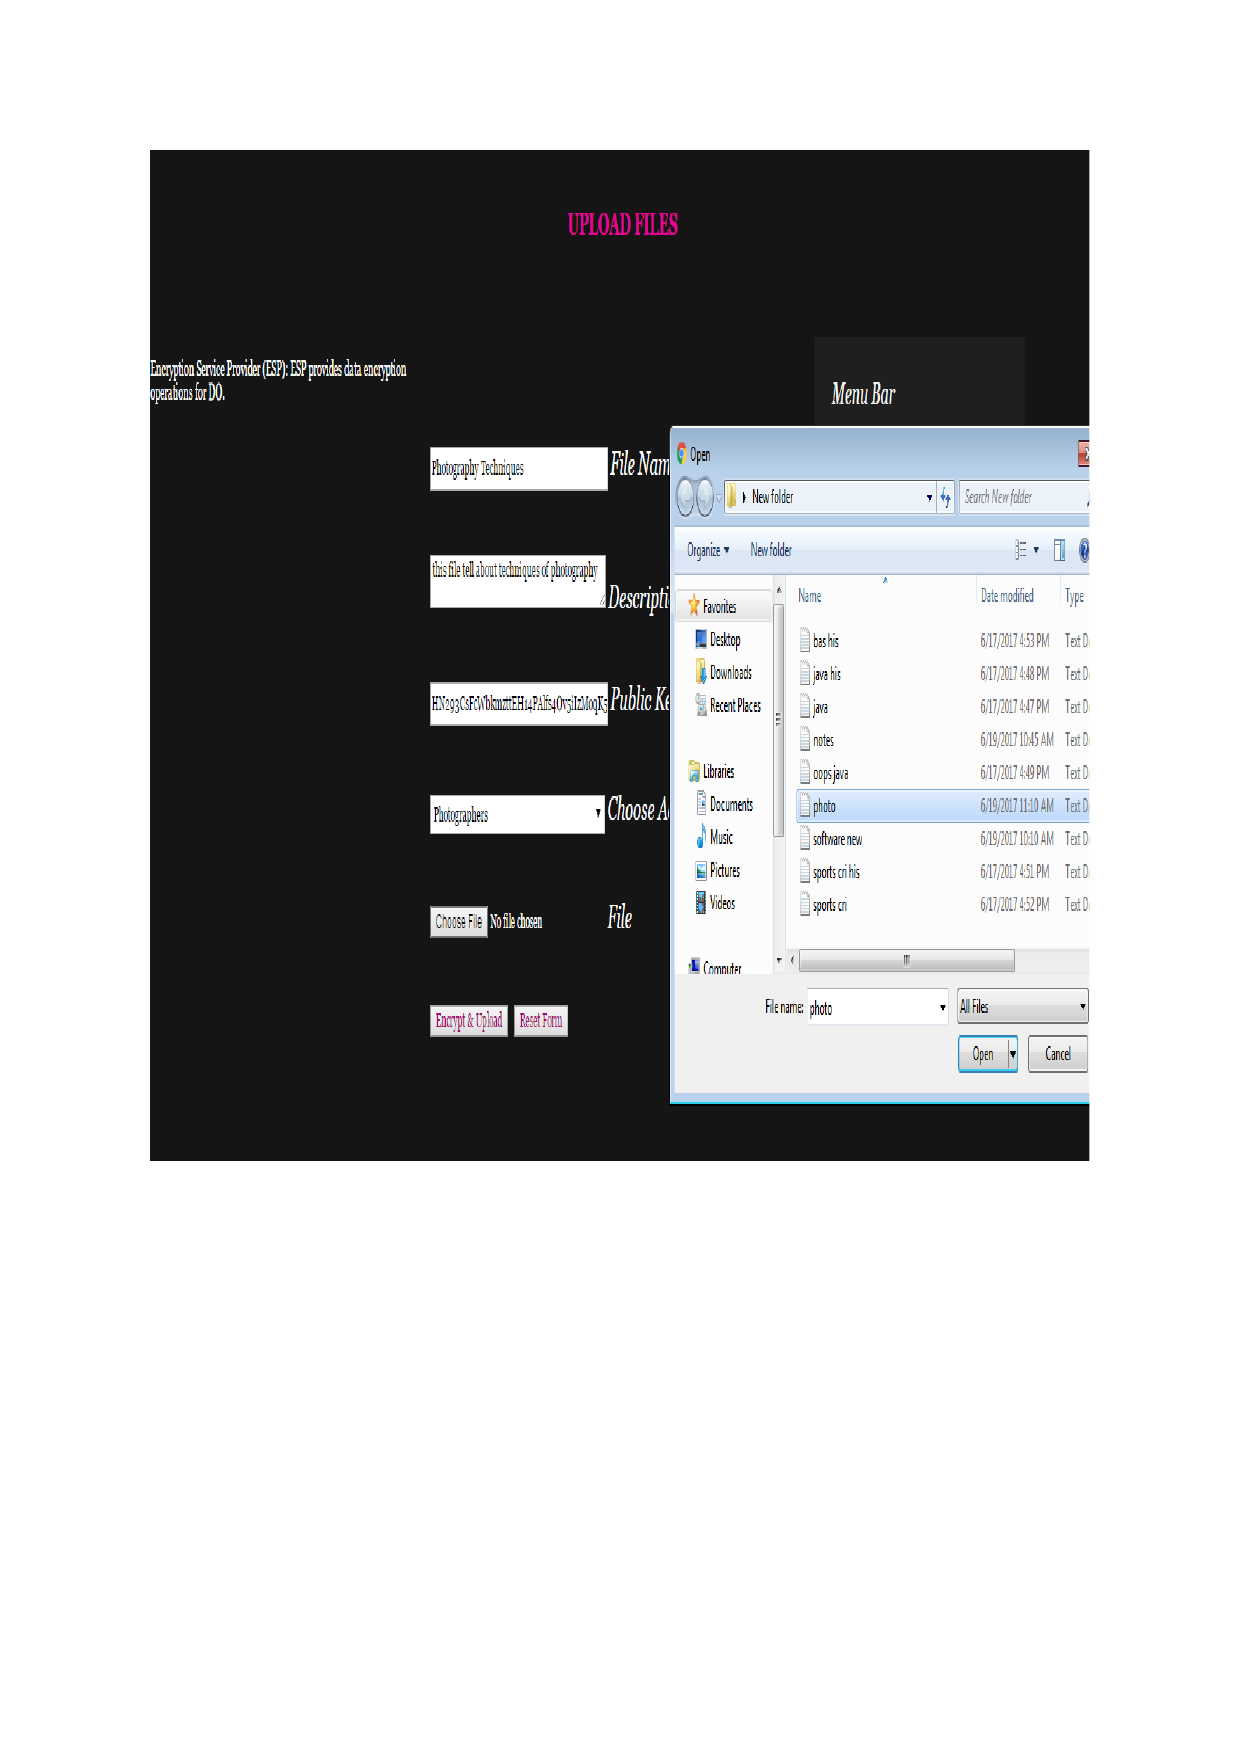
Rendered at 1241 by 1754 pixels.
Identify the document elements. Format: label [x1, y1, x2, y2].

picture [150, 150, 1090, 1161]
